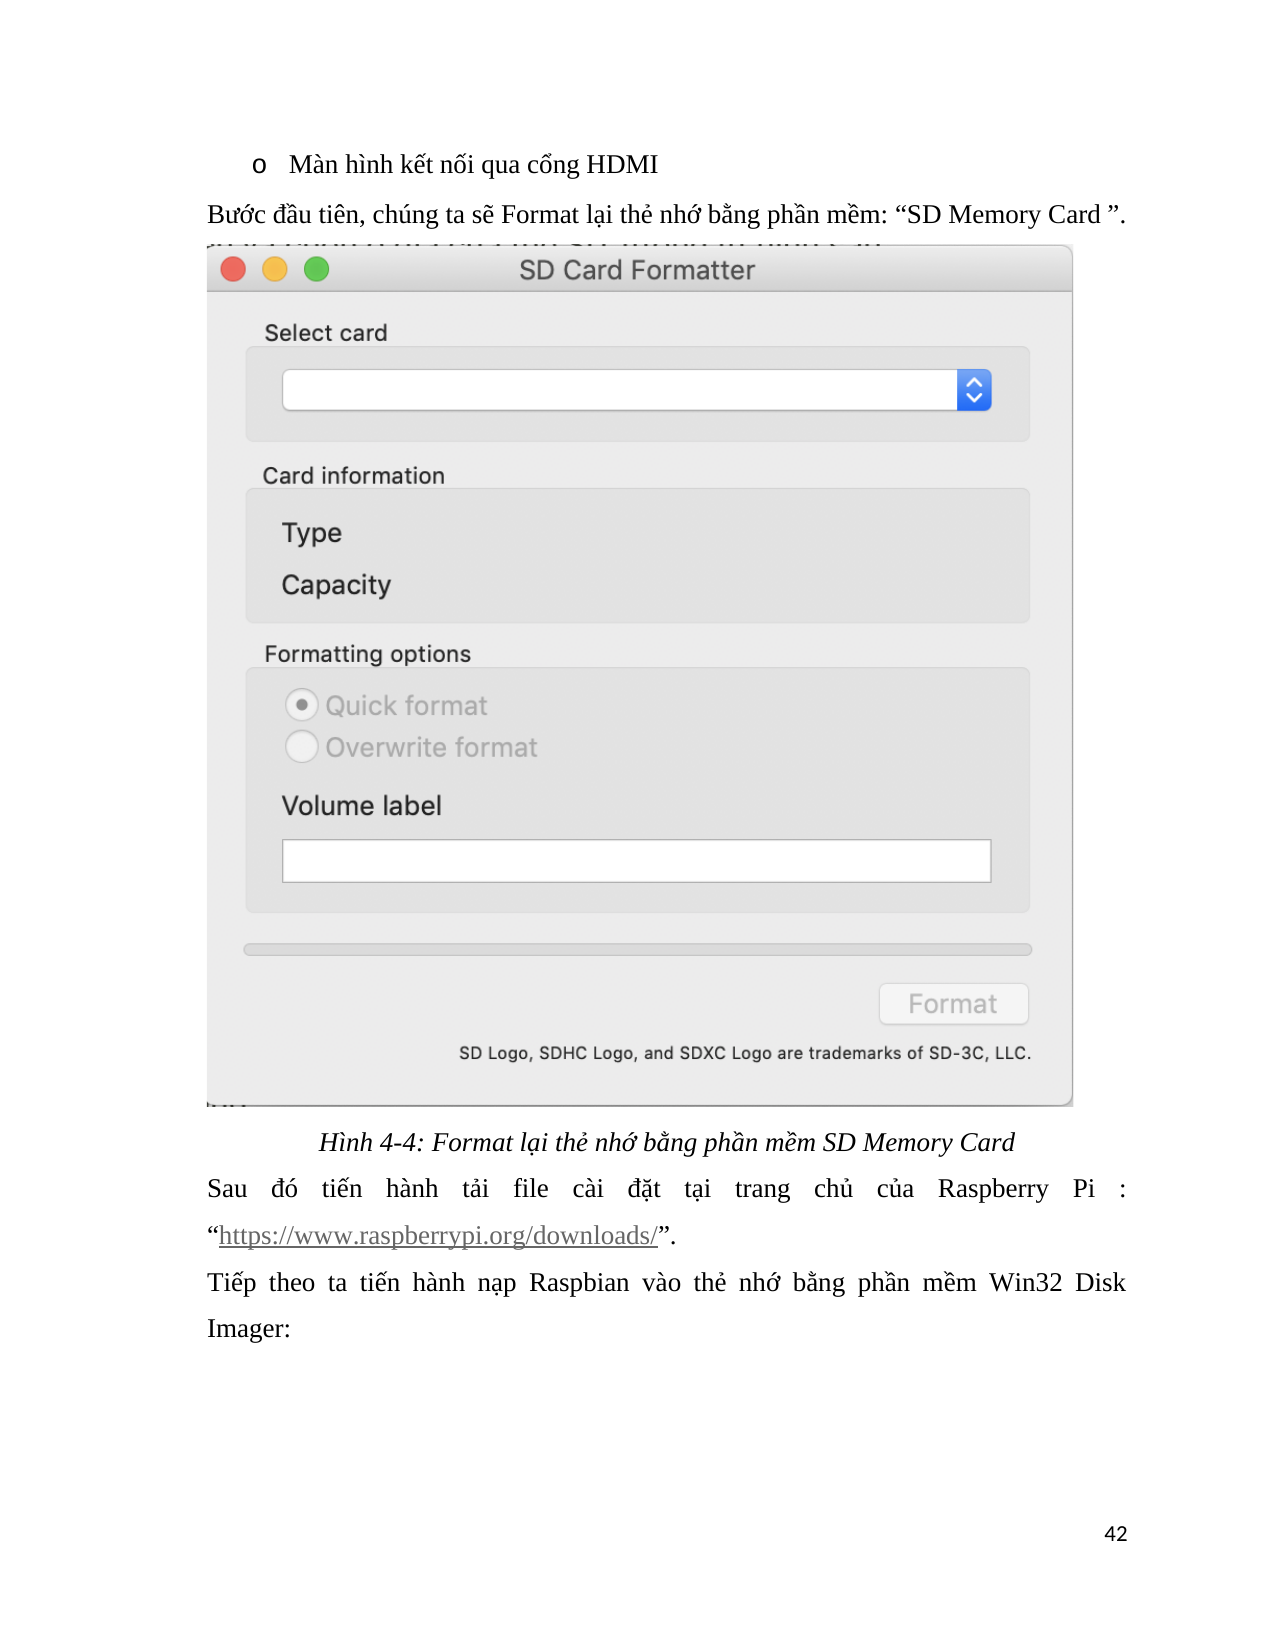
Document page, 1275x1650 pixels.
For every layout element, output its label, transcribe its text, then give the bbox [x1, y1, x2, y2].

picture [206, 244, 1074, 1107]
text Bước đầu tiên, chúng ta sẽ Format lại thẻ nhớ bằng phần mềm: “SD Memory Card ”. [207, 198, 1127, 229]
list Màn hình kết nối qua cổng HDMI [251, 148, 1127, 181]
text Hình 4-: Format lại thẻ nhớ bằng phần mềm SD Memory Card [207, 1126, 1127, 1157]
text Sau đó tiến hành tải file cài đặt tại trang chủ của Raspberry Pi : “https://www.raspberrypi.org/downloads/”. [207, 1172, 1127, 1250]
text Tiếp theo ta tiến hành nạp Raspbian vào thẻ nhớ bằng phần mềm Win32 Disk Imager: [207, 1266, 1127, 1344]
